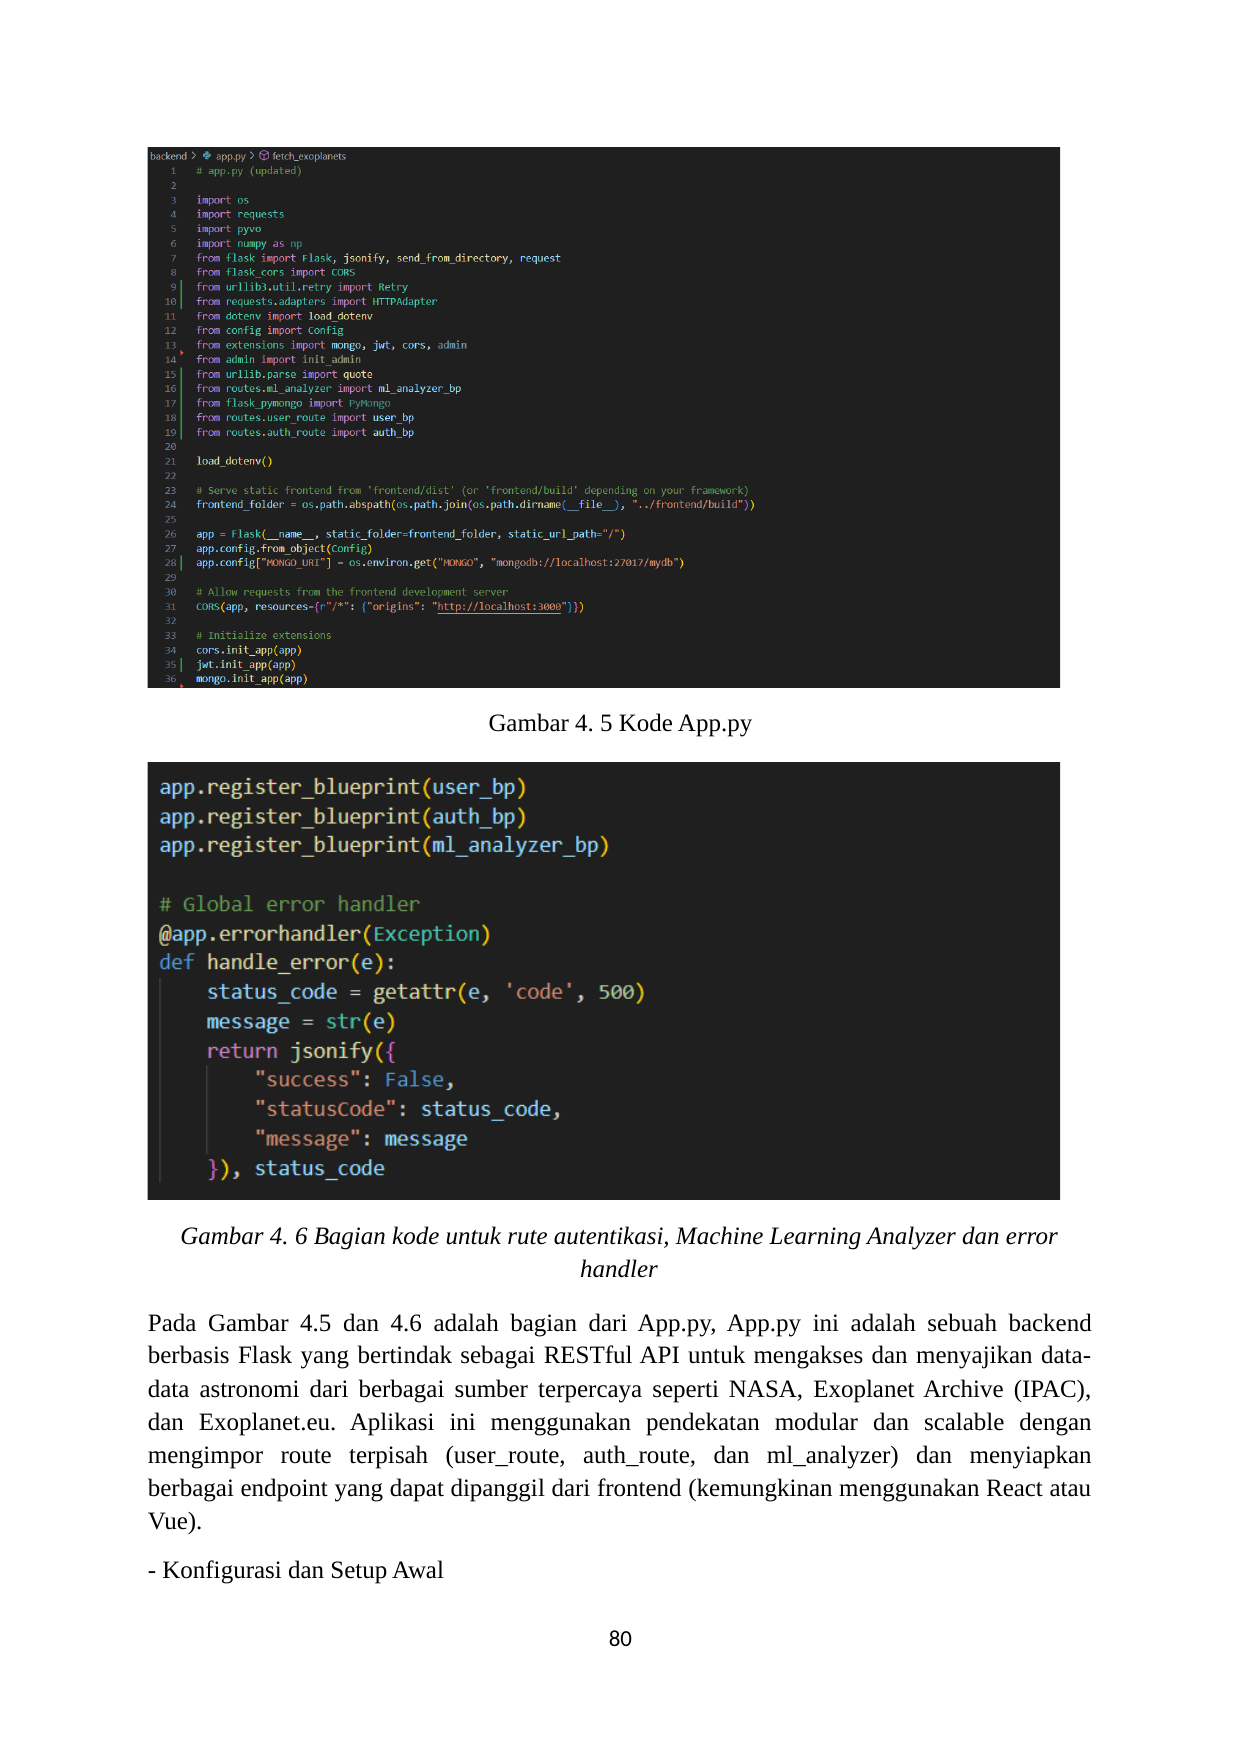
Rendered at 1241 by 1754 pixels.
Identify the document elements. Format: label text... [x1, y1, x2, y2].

text - Konfigurasi dan Setup Awal [148, 1555, 1092, 1584]
text Gambar 4. 5 Kode App.py [148, 708, 1092, 737]
picture [147, 762, 1061, 1200]
text Pada Gambar 4.5 dan 4.6 adalah bagian dari App.py, App.py ini adalah sebuah backend berbasis Flask yang bertindak sebagai RESTful API untuk mengakses dan menyajikan data-data astronomi dari berbagai sumber terpercaya seperti NASA, Exoplanet Archive (IPAC), dan Exoplanet.eu. Aplikasi ini menggunakan pendekatan modular dan scalable dengan mengimpor route terpisah (user_route, auth_route, dan ml_analyzer) dan menyiapkan berbagai endpoint yang dapat dipanggil dari frontend (kemungkinan menggunakan React atau Vue). [148, 1308, 1092, 1534]
text Gambar 4. 6 Bagian kode untuk rute autentikasi, Machine Learning Analyzer dan error handler [148, 1221, 1092, 1282]
picture [147, 147, 1061, 688]
